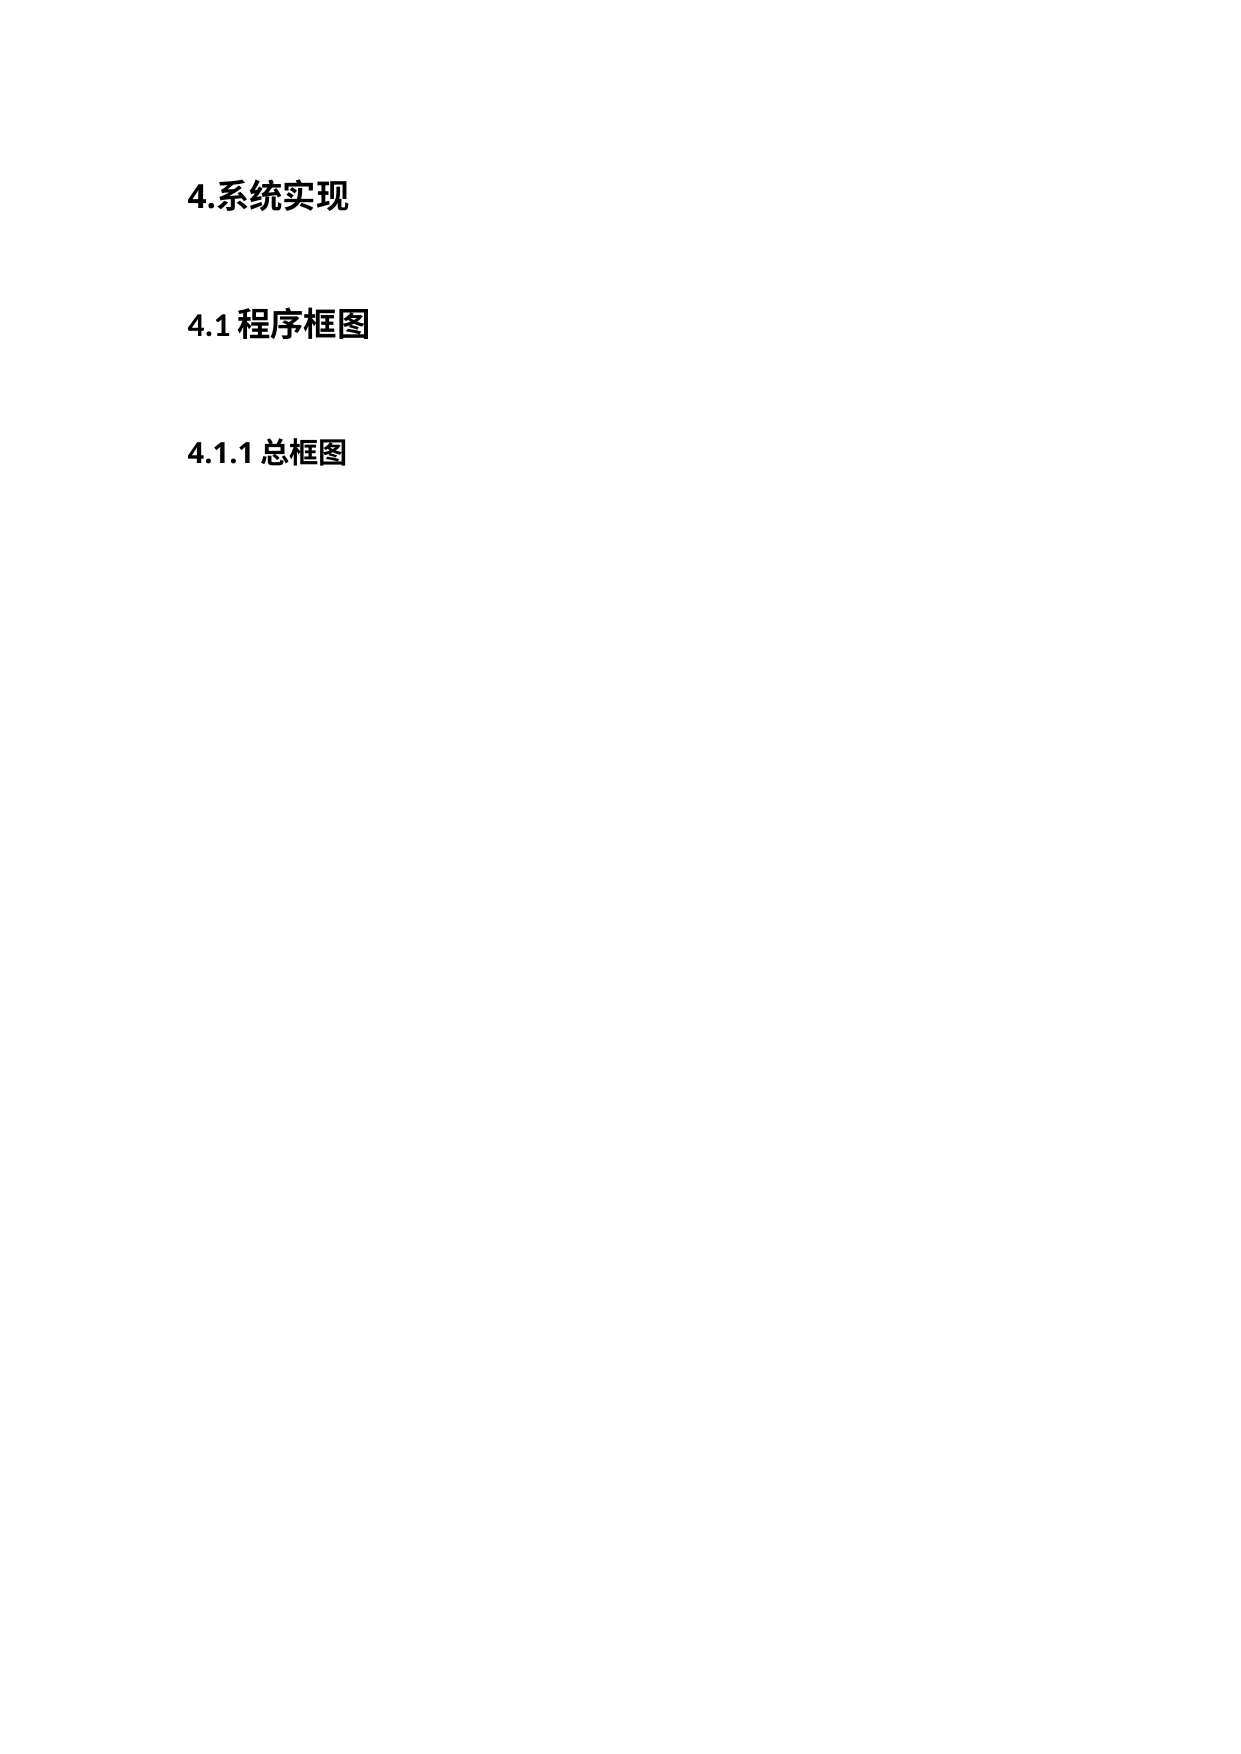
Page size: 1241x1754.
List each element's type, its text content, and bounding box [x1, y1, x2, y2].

subtitle 4.1程序框图 [187, 289, 1053, 354]
subtitle 4.系统实现 [187, 162, 1053, 227]
subtitle 4.1.1总框图 [187, 419, 1053, 484]
